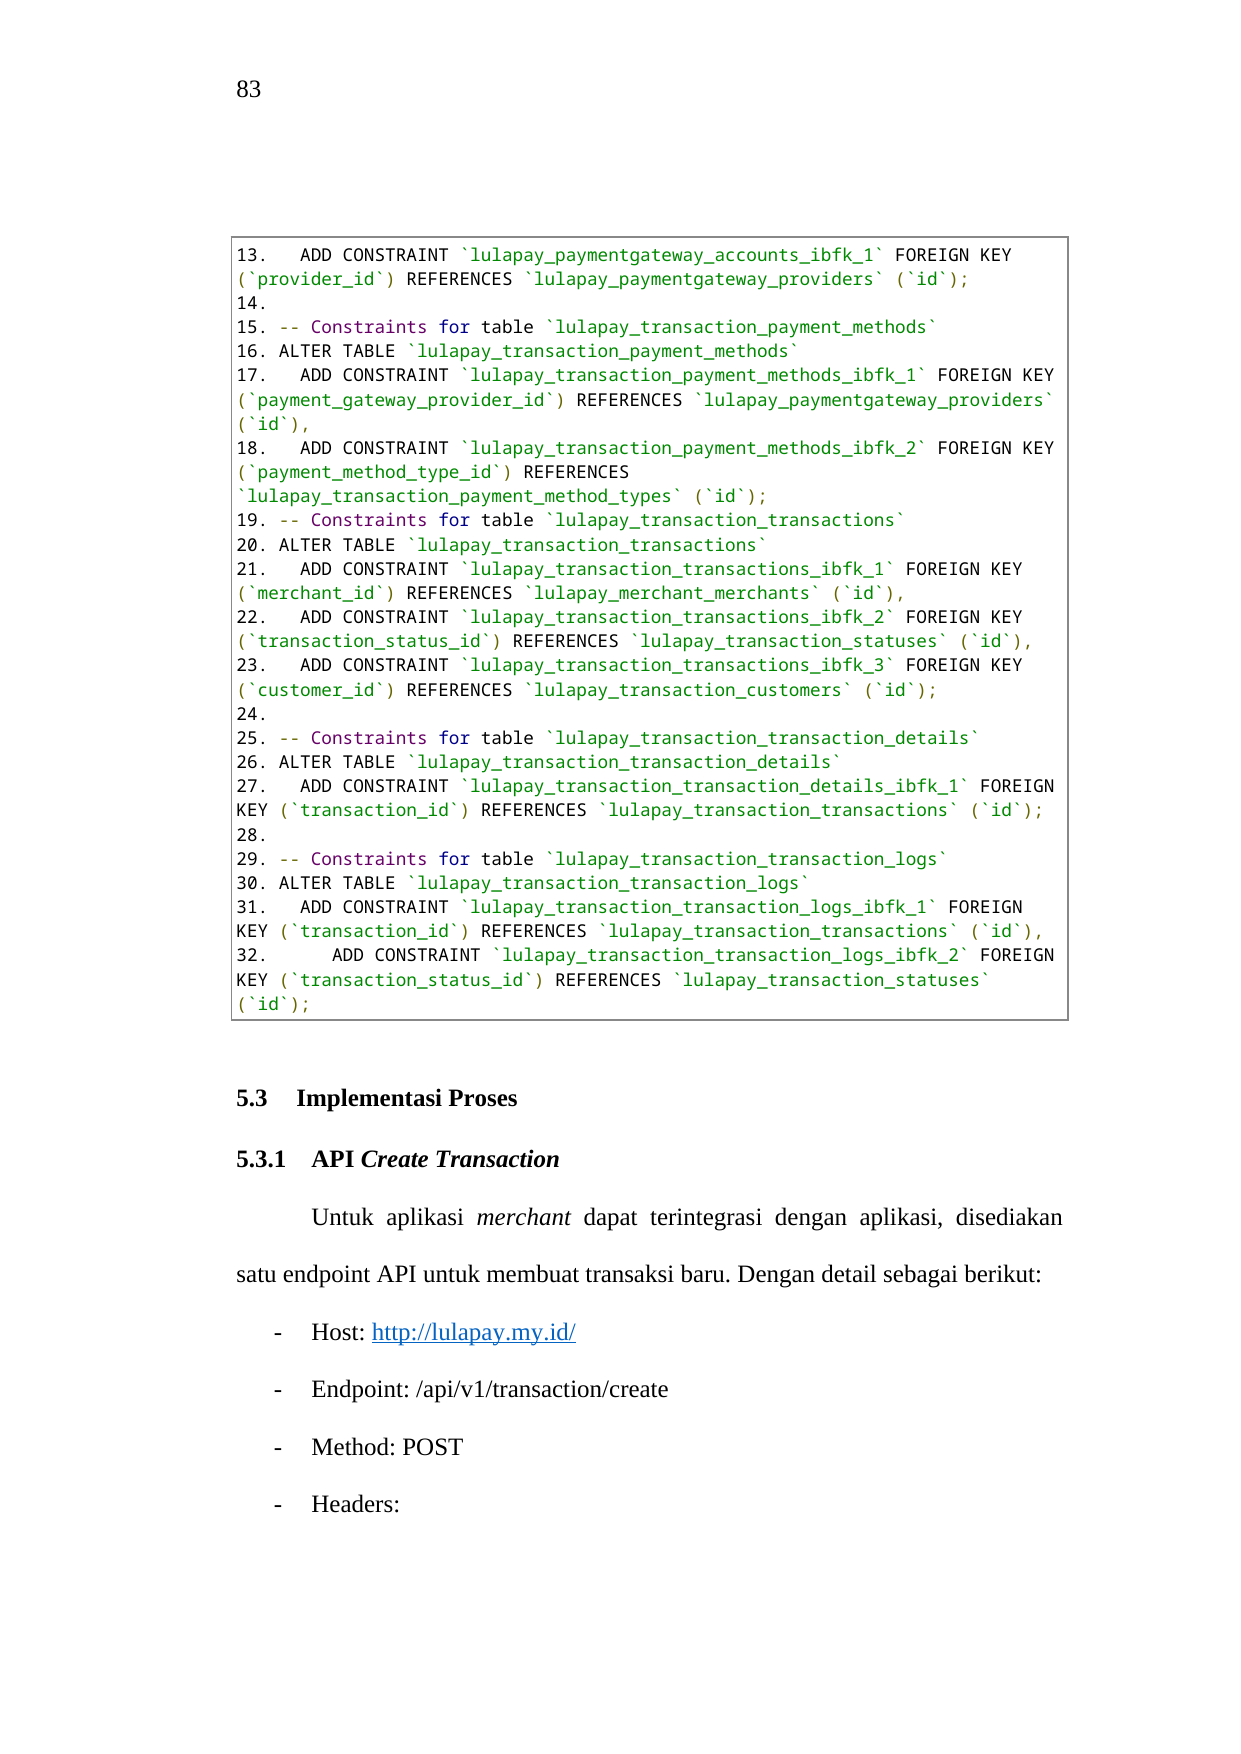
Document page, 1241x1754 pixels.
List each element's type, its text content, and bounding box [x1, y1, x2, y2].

text 29. -- Constraints for table `lulapay_transaction_transaction_logs` [236, 846, 1063, 870]
text 16. ALTER TABLE `lulapay_transaction_payment_methods` [236, 339, 1063, 363]
text 25. -- Constraints for table `lulapay_transaction_transaction_details` [236, 725, 1063, 749]
text 15. -- Constraints for table `lulapay_transaction_payment_methods` [236, 314, 1063, 339]
text 20. ALTER TABLE `lulapay_transaction_transactions` [236, 532, 1063, 556]
subtitle Implementasi Proses [236, 1083, 1063, 1111]
text 31. ADD CONSTRAINT `lulapay_transaction_transaction_logs_ibfk_1` FOREIGN KEY (`transaction_id`) REFERENCES `lulapay_transaction_transactions` (`id`), [236, 894, 1063, 937]
text 22. ADD CONSTRAINT `lulapay_transaction_transactions_ibfk_2` FOREIGN KEY (`transaction_status_id`) REFERENCES `lulapay_transaction_statuses` (`id`), [236, 604, 1063, 653]
list Host: http://lulapay.my.id/ [274, 1317, 1063, 1346]
text 30. ALTER TABLE `lulapay_transaction_transaction_logs` [236, 870, 1063, 894]
text 23. ADD CONSTRAINT `lulapay_transaction_transactions_ibfk_3` FOREIGN KEY (`customer_id`) REFERENCES `lulapay_transaction_customers` (`id`); [236, 653, 1063, 701]
text 24. [236, 701, 1063, 725]
list Headers: [274, 1489, 1063, 1518]
list Method: POST [274, 1432, 1063, 1461]
text 19. -- Constraints for table `lulapay_transaction_transactions` [236, 508, 1063, 532]
text 14. [236, 290, 1063, 314]
text 21. ADD CONSTRAINT `lulapay_transaction_transactions_ibfk_1` FOREIGN KEY (`merchant_id`) REFERENCES `lulapay_merchant_merchants` (`id`), [236, 556, 1063, 604]
text Untuk aplikasi merchant dapat terintegrasi dengan aplikasi, disediakan satu endpoint API untuk membuat transaksi baru. Dengan detail sebagai berikut: [236, 1202, 1063, 1288]
text 13. ADD CONSTRAINT `lulapay_paymentgateway_accounts_ibfk_1` FOREIGN KEY (`provider_id`) REFERENCES `lulapay_paymentgateway_providers` (`id`); [232, 238, 1067, 290]
text 32. ADD CONSTRAINT `lulapay_transaction_transaction_logs_ibfk_2` FOREIGN KEY (`transaction_status_id`) REFERENCES `lulapay_transaction_statuses` (`id`); [232, 937, 1067, 1019]
subtitle API Create Transaction [236, 1144, 1063, 1173]
list Endpoint: /api/v1/transaction/create [274, 1374, 1063, 1403]
text 27. ADD CONSTRAINT `lulapay_transaction_transaction_details_ibfk_1` FOREIGN KEY (`transaction_id`) REFERENCES `lulapay_transaction_transactions` (`id`); [236, 774, 1063, 822]
text 18. ADD CONSTRAINT `lulapay_transaction_payment_methods_ibfk_2` FOREIGN KEY (`payment_method_type_id`) REFERENCES `lulapay_transaction_payment_method_types` (`id`); [236, 435, 1063, 508]
text 28. [236, 822, 1063, 846]
text 26. ALTER TABLE `lulapay_transaction_transaction_details` [236, 749, 1063, 774]
text 17. ADD CONSTRAINT `lulapay_transaction_payment_methods_ibfk_1` FOREIGN KEY (`payment_gateway_provider_id`) REFERENCES `lulapay_paymentgateway_providers` (`id`), [236, 363, 1063, 435]
